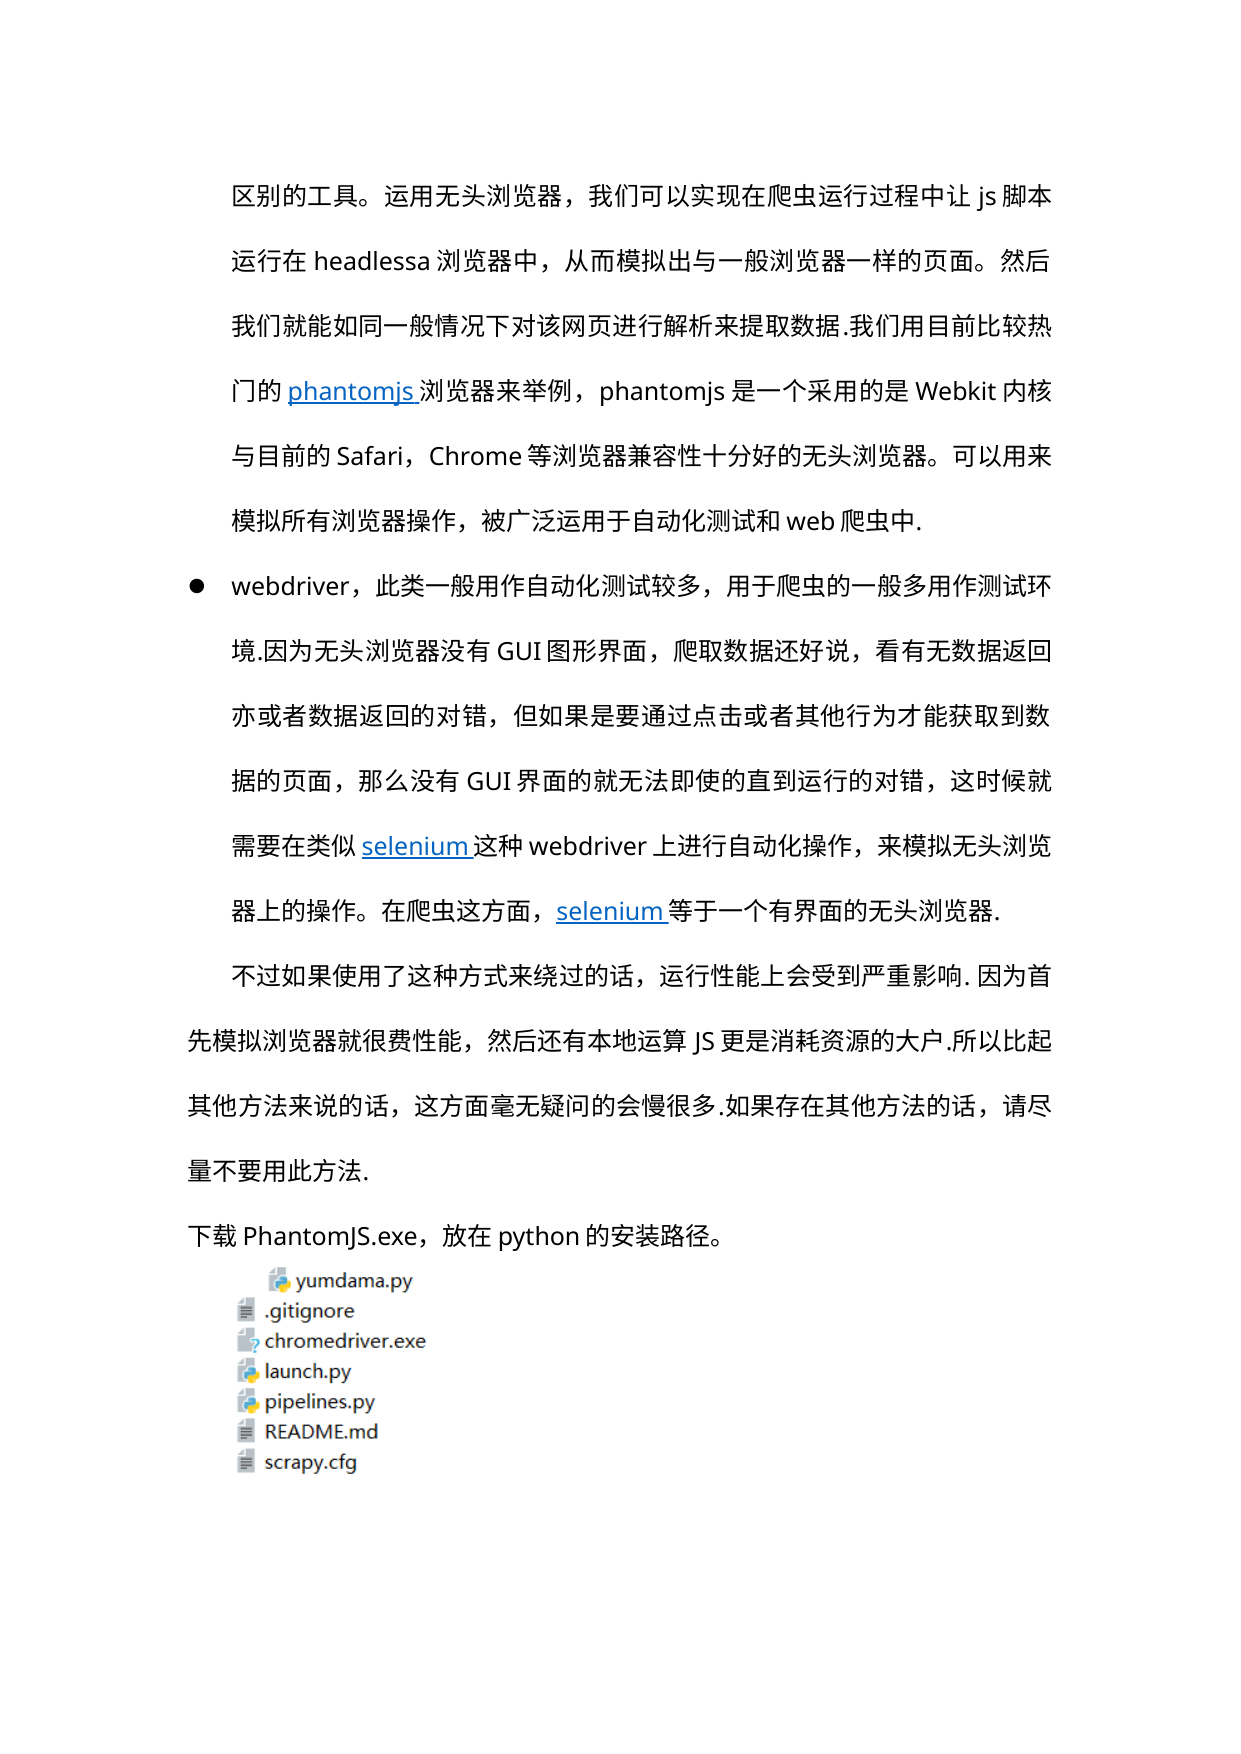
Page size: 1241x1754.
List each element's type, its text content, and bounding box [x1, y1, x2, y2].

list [187, 162, 1053, 552]
picture [187, 1267, 474, 1479]
text 下载PhantomJS.exe，放在python的安装路径。 [187, 1202, 1053, 1267]
text 不过如果使用了这种方式来绕过的话，运行性能上会受到严重影响. 因为首先模拟浏览器就很费性能，然后还有本地运算JS更是消耗资源的大户.所以比起其他方法来说的话，这方面毫无疑问的会慢很多.如果存在其他方法的话，请尽量不要用此方法. [187, 942, 1053, 1202]
list webdriver，此类一般用作自动化测试较多，用于爬虫的一般多用作测试环境.因为无头浏览器没有GUI图形界面，爬取数据还好说，看有无数据返回亦或者数据返回的对错，但如果是要通过点击或者其他行为才能获取到数据的页面，那么没有GUI界面的就无法即使的直到运行的对错，这时候就需要在类似selenium这种webdriver上进行自动化操作，来模拟无头浏览器上的操作。在爬虫这方面，selenium等于一个有界面的无头浏览器. [187, 552, 1053, 942]
